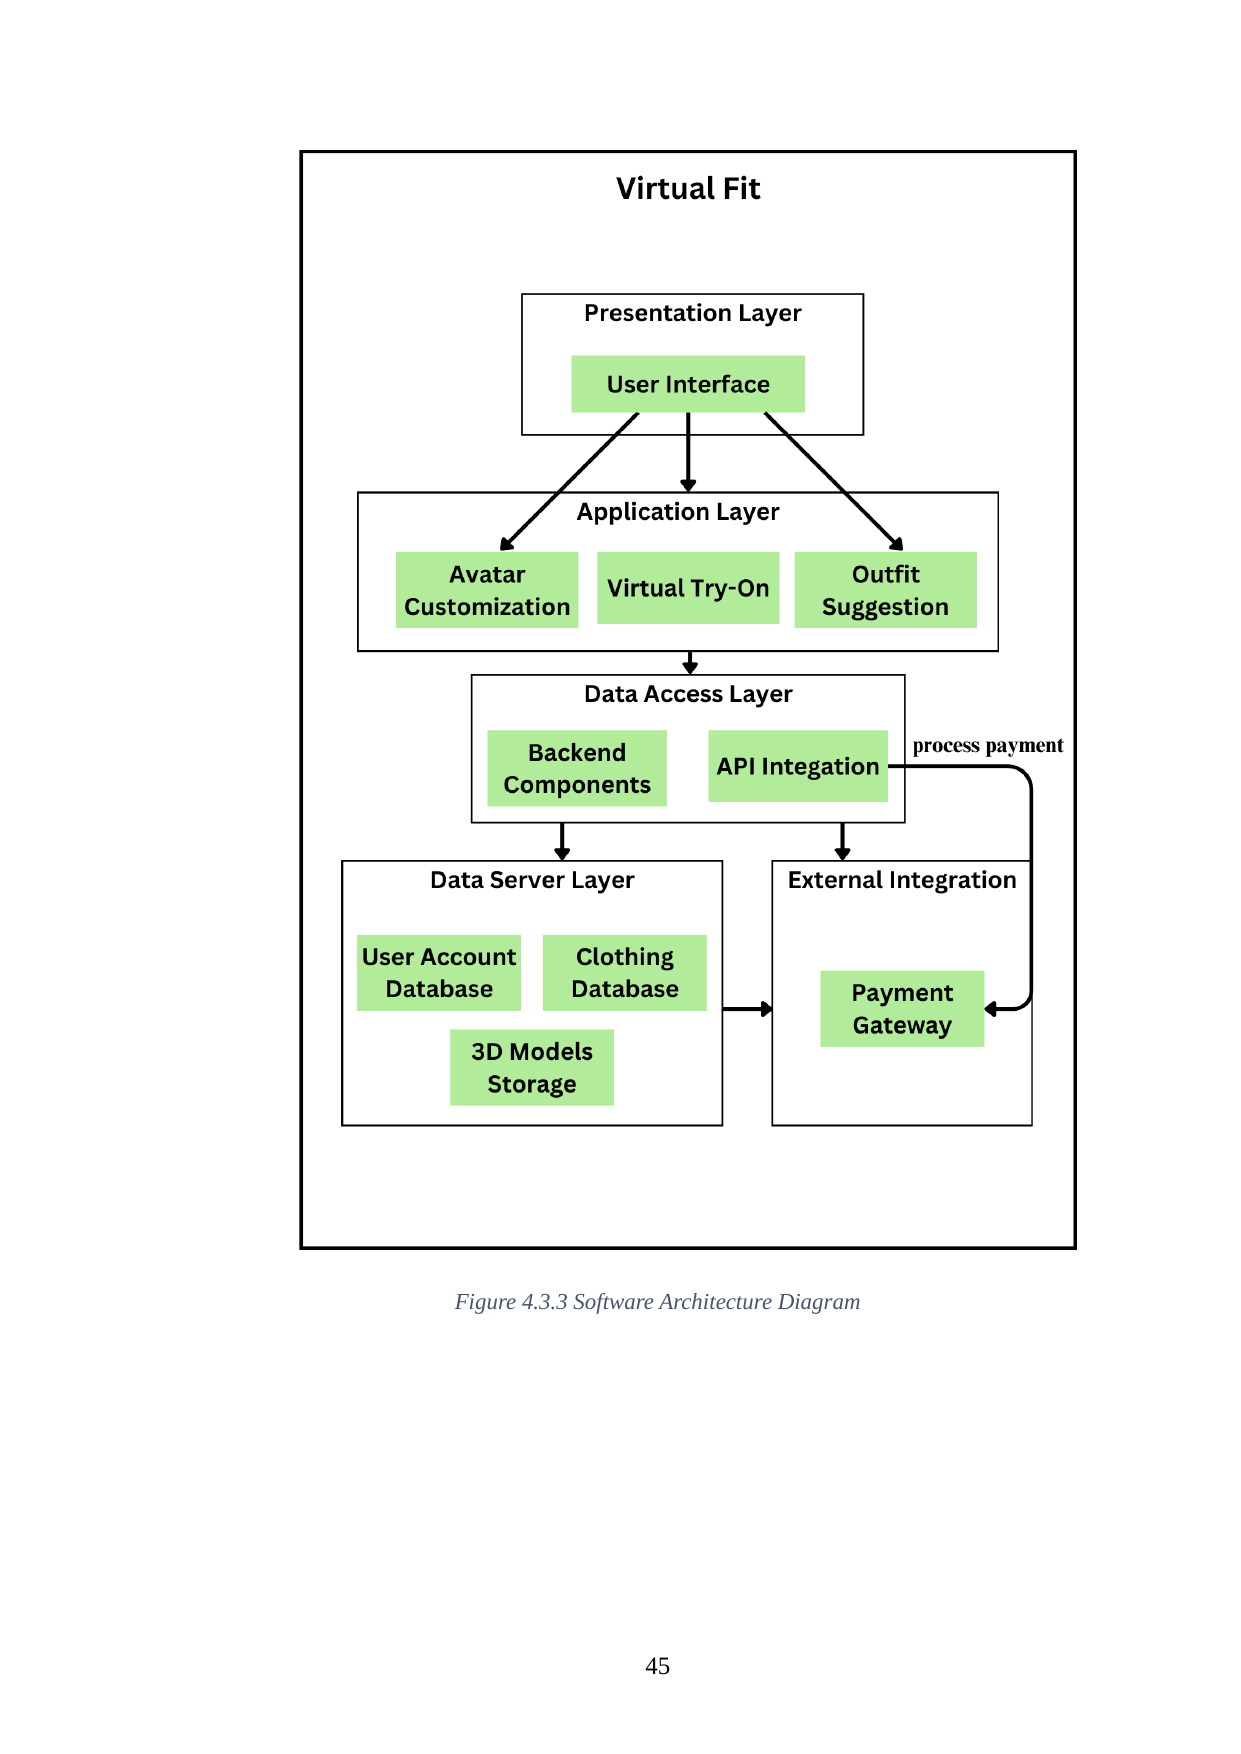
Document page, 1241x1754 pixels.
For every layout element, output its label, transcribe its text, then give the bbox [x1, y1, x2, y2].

picture [299, 150, 1077, 1250]
text Figure 4.3.3 Software Architecture Diagram [225, 1288, 1090, 1314]
